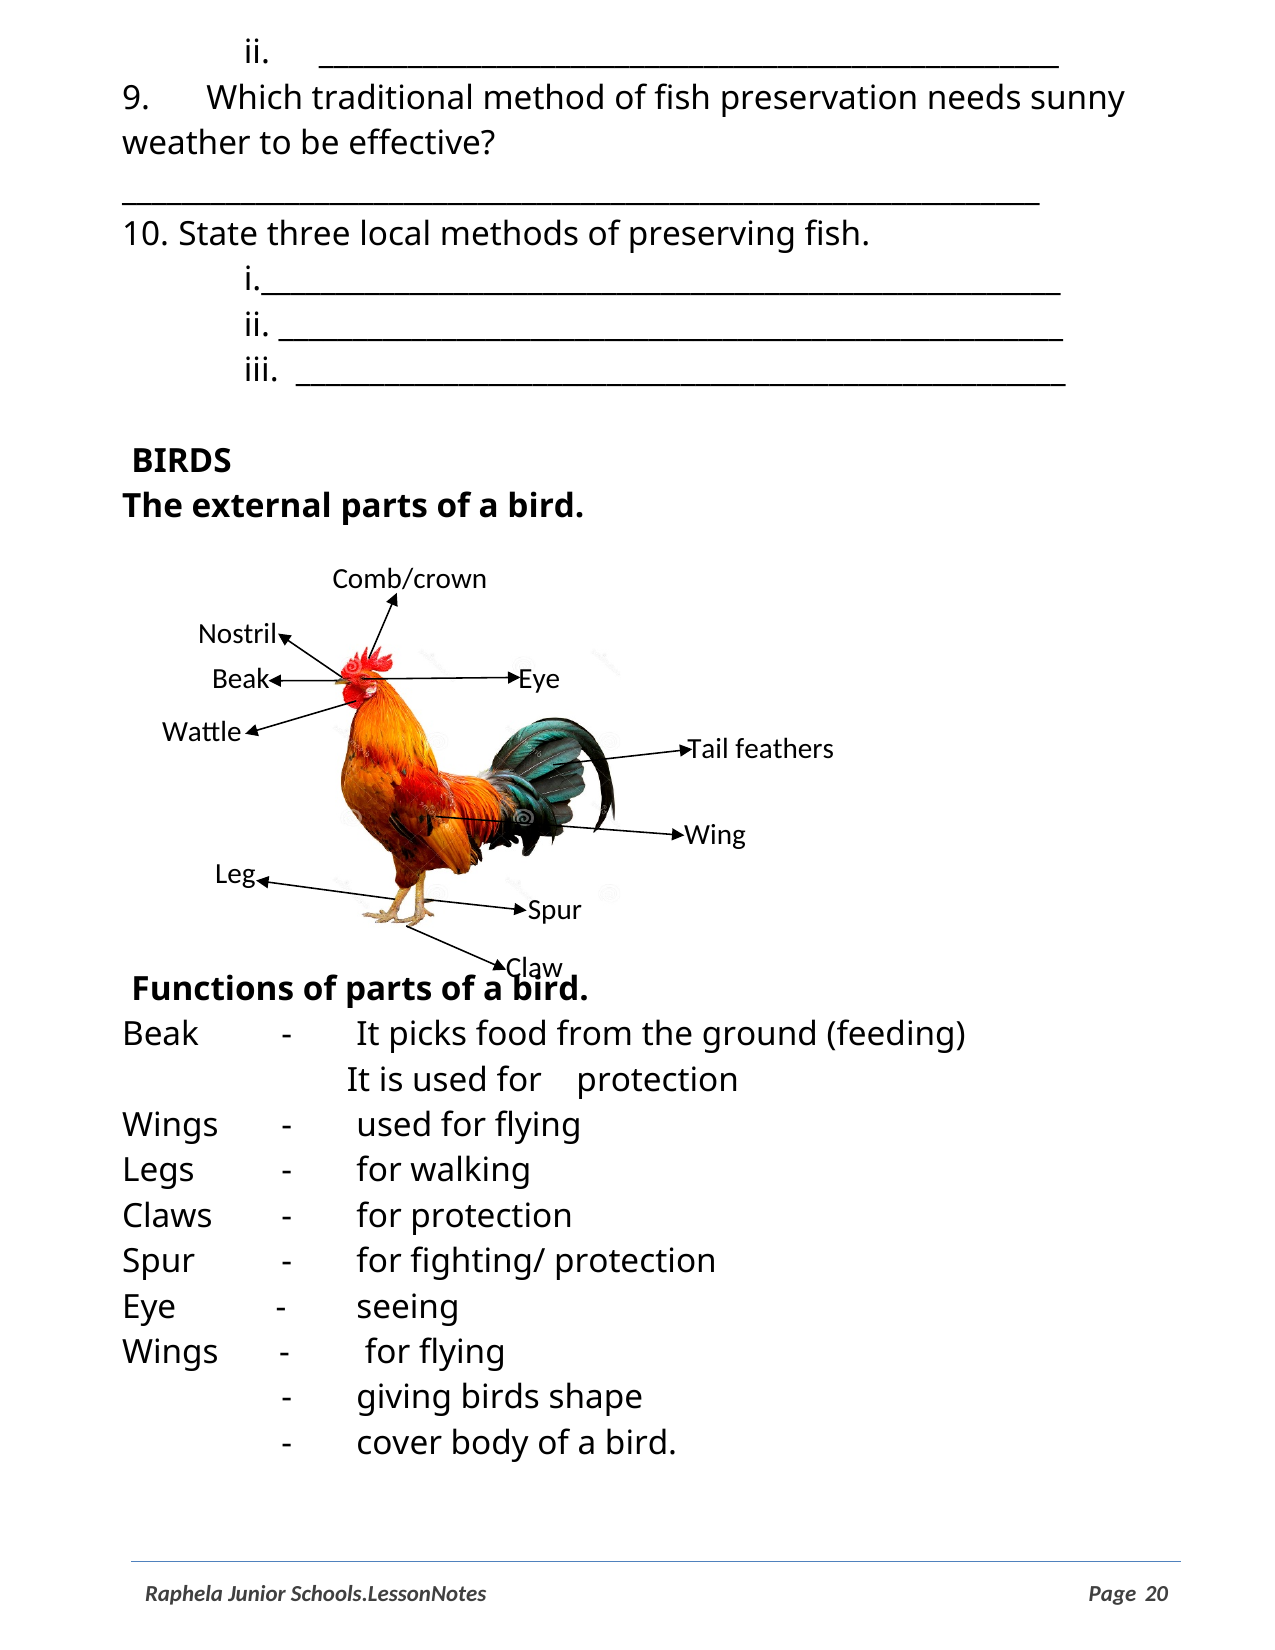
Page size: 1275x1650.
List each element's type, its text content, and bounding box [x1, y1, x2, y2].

text Legs - for walking [122, 1146, 1181, 1192]
list State three local methods of preserving fish. [122, 210, 1181, 255]
text The external parts of a bird. [122, 482, 1181, 528]
list Which traditional method of fish preservation needs sunny weather to be effective? [122, 73, 1181, 164]
text BIRDS [131, 437, 1181, 482]
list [122, 164, 1181, 210]
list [244, 28, 1181, 73]
picture [325, 643, 621, 930]
text Spur - for fighting/ protection [122, 1237, 1181, 1282]
text i.______________________________________________________ [244, 255, 1181, 301]
text Eye - seeing [122, 1282, 1181, 1328]
list - cover body of a bird. [122, 1419, 1181, 1464]
text iii. ____________________________________________________ [244, 346, 1181, 391]
list - giving birds shape [122, 1373, 1181, 1419]
text ii. _____________________________________________________ [244, 301, 1181, 346]
text Functions of parts of a bird. [131, 964, 1181, 1010]
text Wings - used for flying [122, 1101, 1181, 1146]
text Beak - It picks food from the ground (feeding) [122, 1010, 1181, 1055]
list It is used for protection [122, 1055, 1181, 1101]
text Claws - for protection [122, 1192, 1181, 1237]
text Wings - for flying [122, 1328, 1181, 1373]
